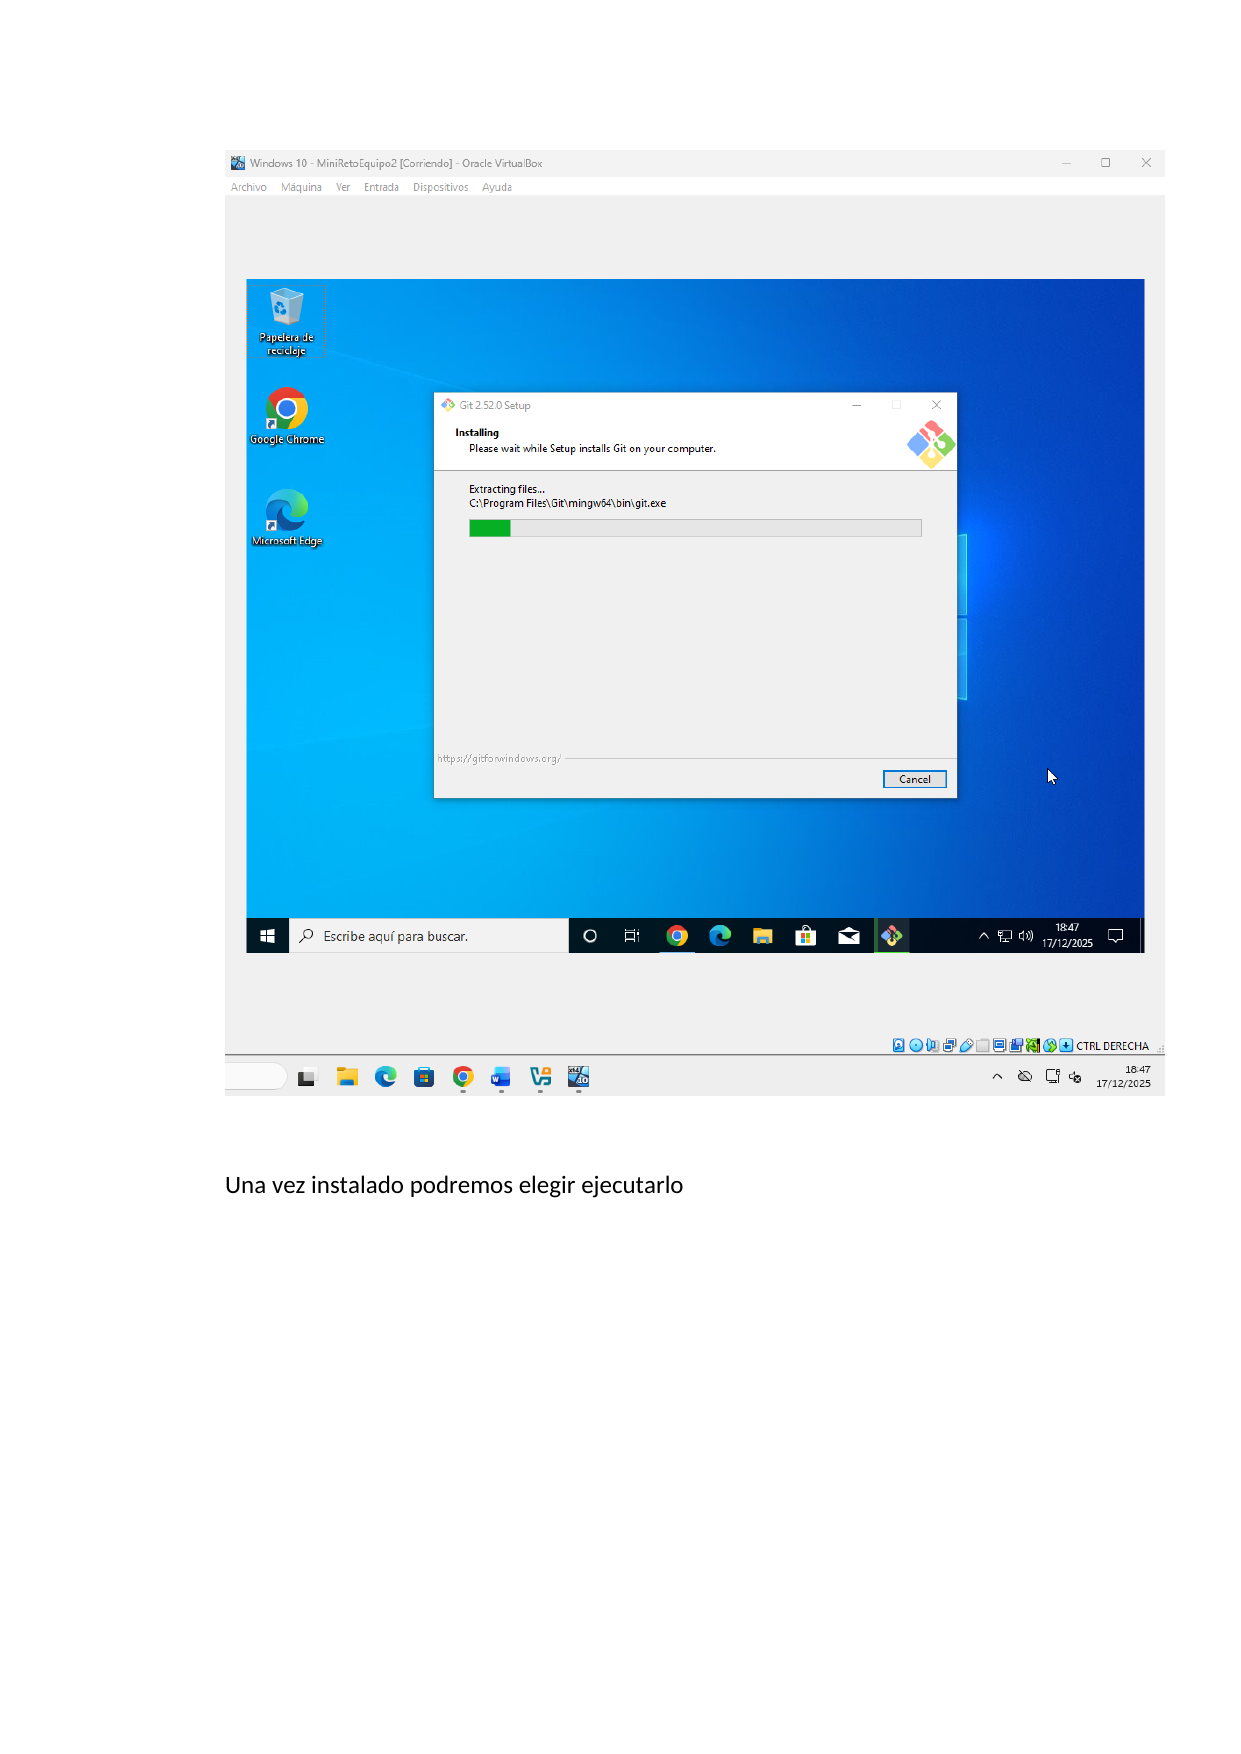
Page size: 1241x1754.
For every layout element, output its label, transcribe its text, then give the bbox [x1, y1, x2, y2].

picture [225, 150, 1166, 1096]
text Una vez instalado podremos elegir ejecutarlo [225, 1169, 1090, 1199]
